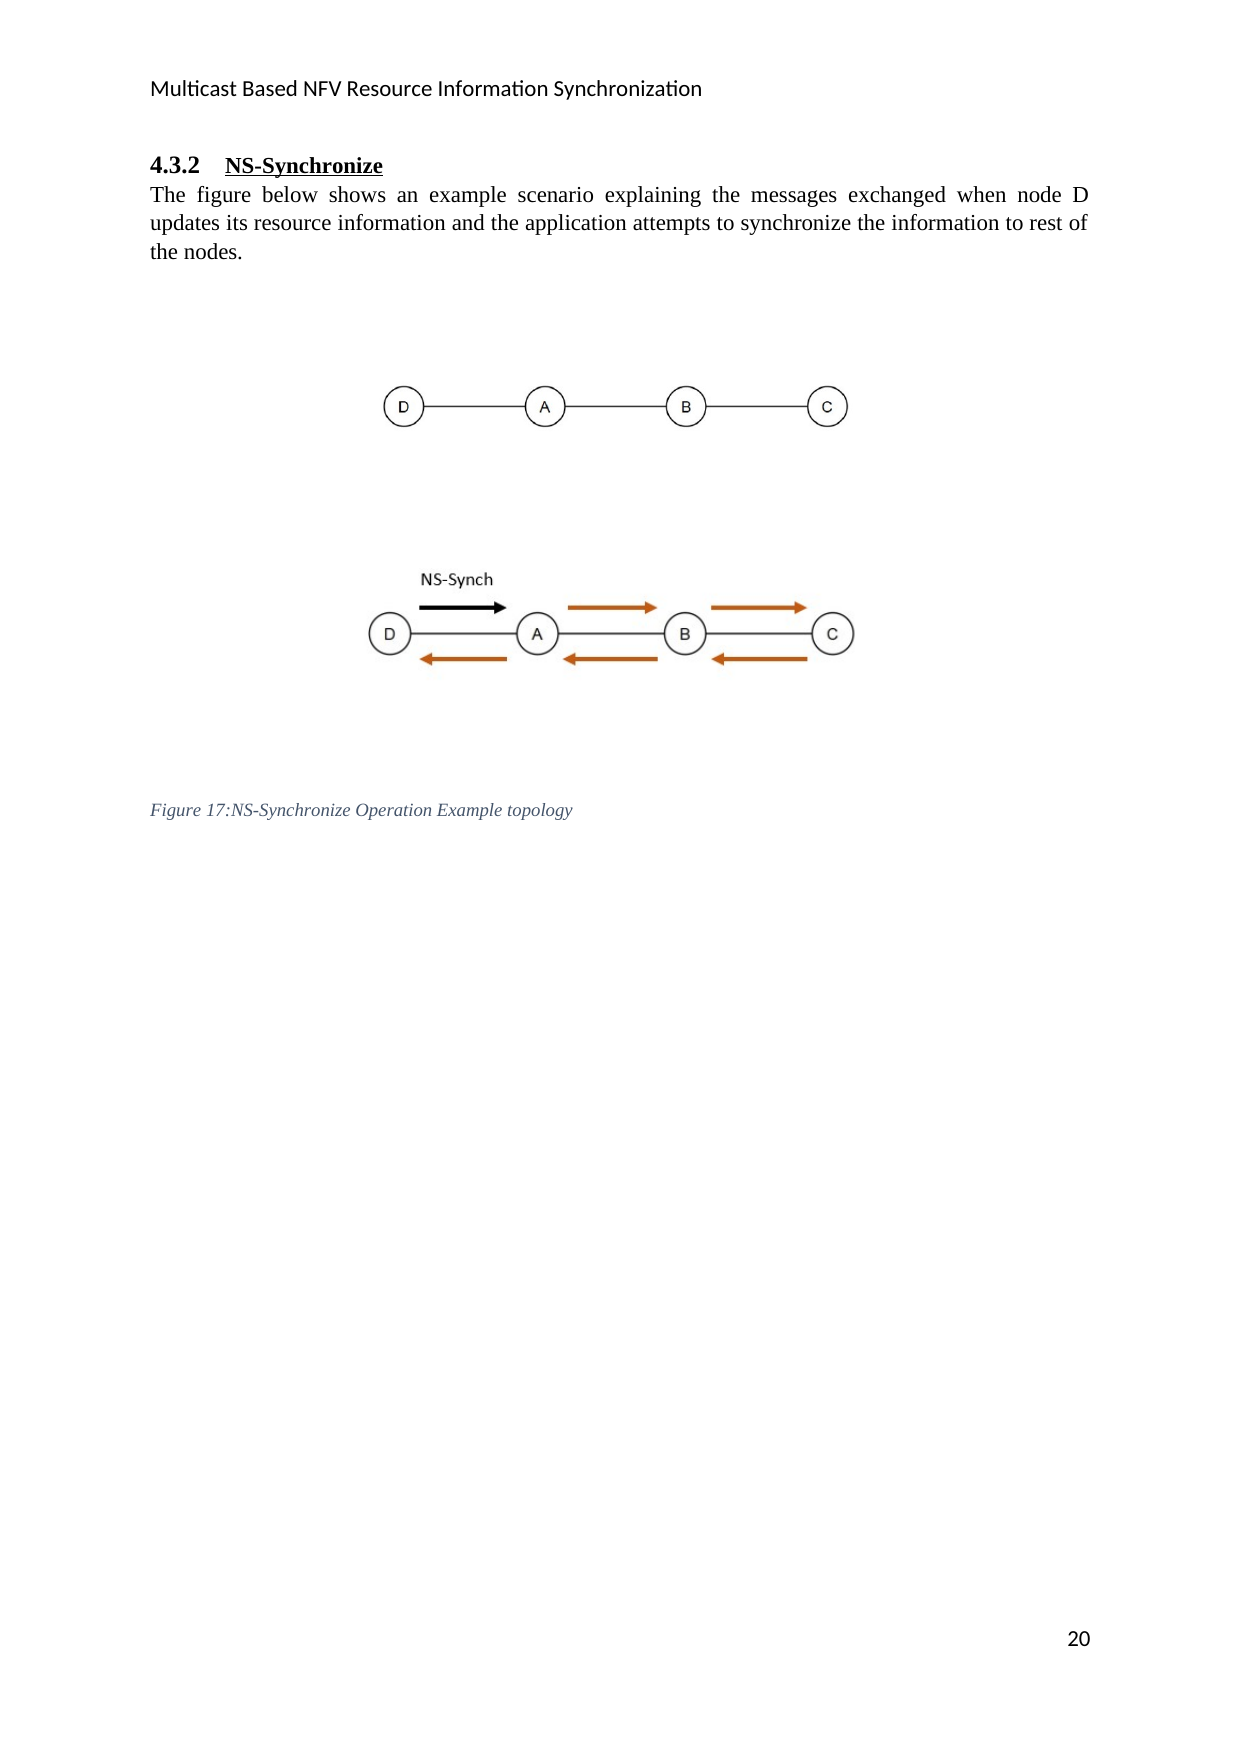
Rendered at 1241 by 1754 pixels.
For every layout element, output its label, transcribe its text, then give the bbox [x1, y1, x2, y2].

text Figure 17:NS-Synchronize Operation Example topology [150, 799, 1090, 820]
subtitle NS-Synchronize [150, 150, 1090, 179]
picture [290, 282, 971, 780]
text The figure below shows an example scenario explaining the messages exchanged when node D updates its resource information and the application attempts to synchronize the information to rest of the nodes. [150, 181, 1090, 264]
